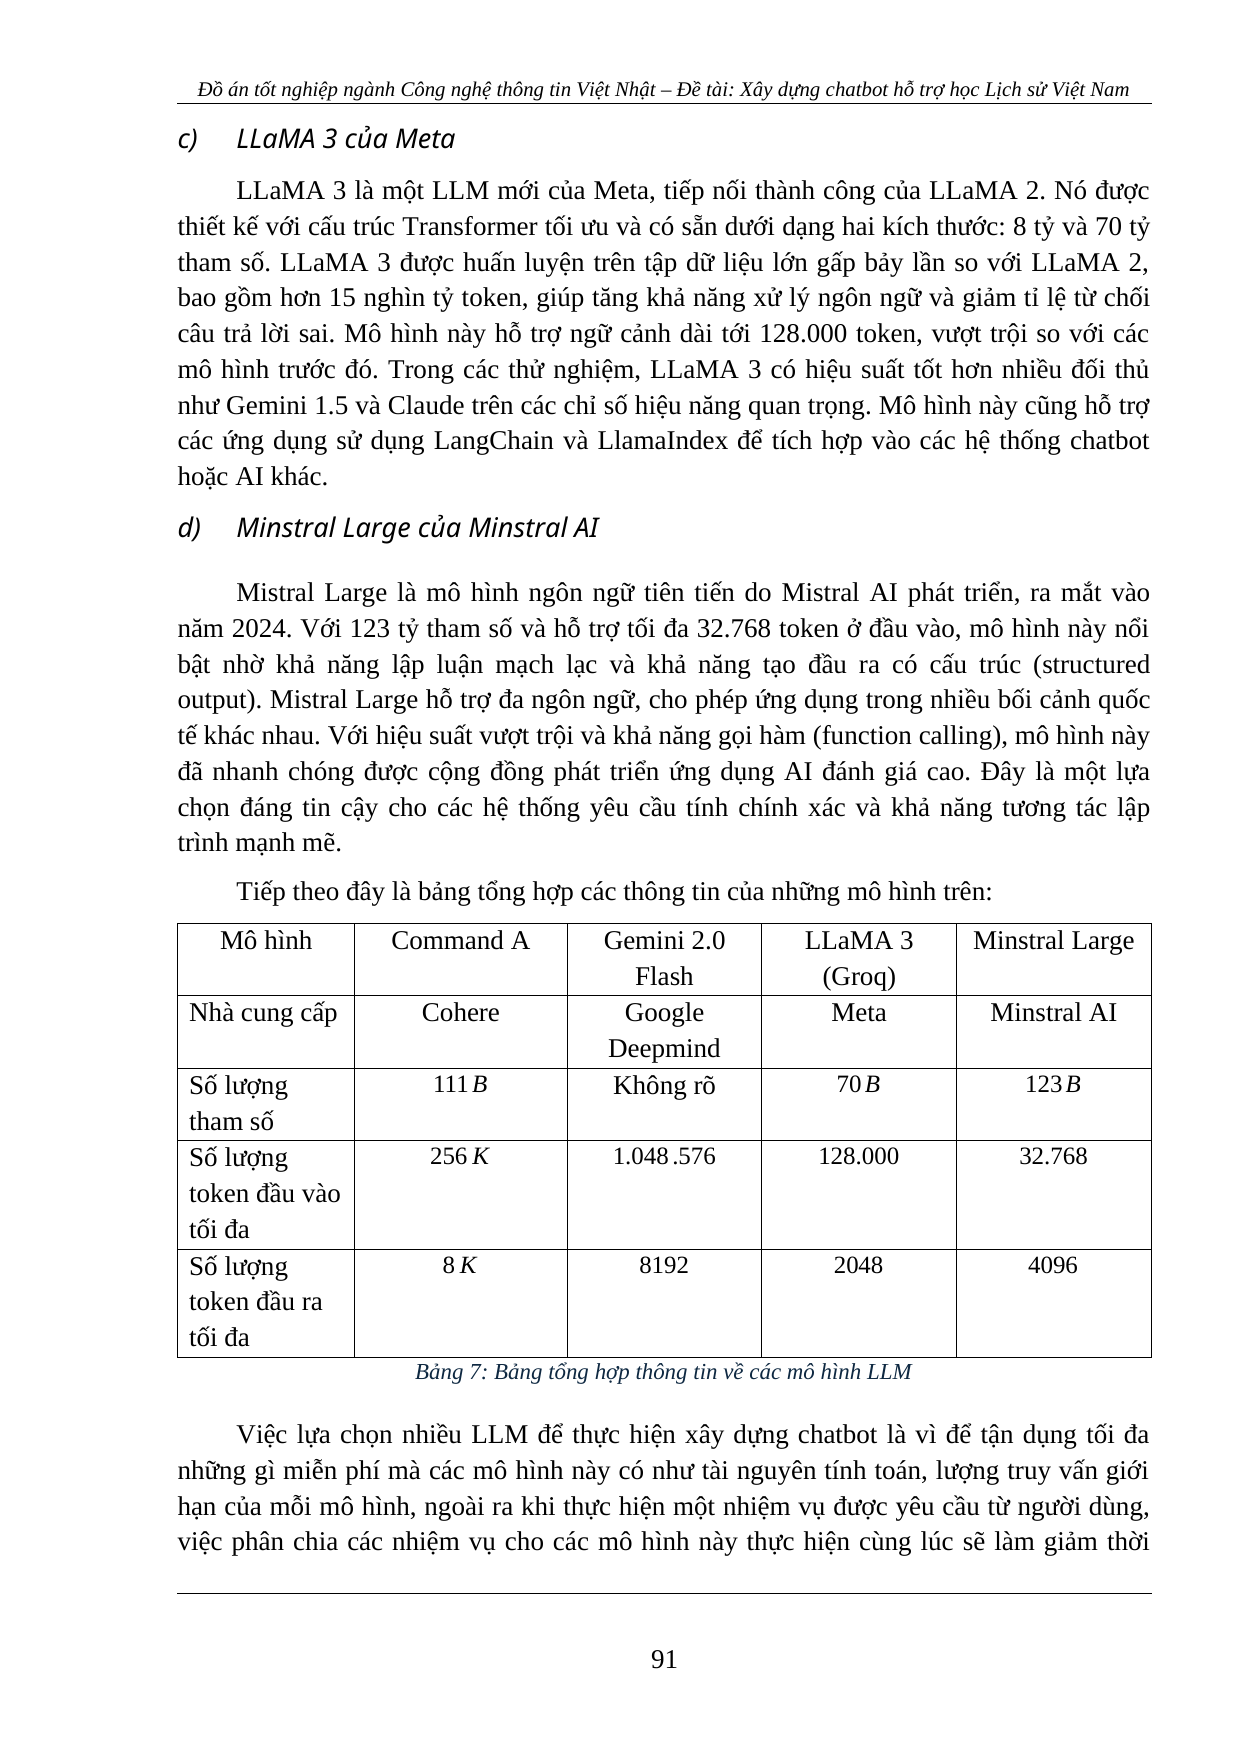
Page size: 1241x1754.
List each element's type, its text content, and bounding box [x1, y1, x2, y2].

table_cell [957, 1250, 1151, 1357]
table_cell [355, 1250, 567, 1357]
text Tiếp theo đây là bảng tổng hợp các thông tin của những mô hình trên: [177, 874, 1152, 906]
table_cell Cohere [355, 996, 567, 1068]
table_header Minstral Large [957, 924, 1151, 995]
table_header Mô hình [178, 924, 354, 995]
text Bảng 7: Bảng tổng hợp thông tin về các mô hình LLM [177, 1358, 1152, 1384]
table_cell Google Deepmind [568, 996, 761, 1068]
text LLaMA 3 là một LLM mới của Meta, tiếp nối thành công của LLaMA 2. Nó được thiết kế với cấu trúc Transformer tối ưu và có sẵn dưới dạng hai kích thước: 8 tỷ và 70 tỷ tham số. LLaMA 3 được huấn luyện trên tập dữ liệu lớn gấp bảy lần so với LLaMA 2, bao gồm hơn 15 nghìn tỷ token, giúp tăng khả năng xử lý ngôn ngữ và giảm tỉ lệ từ chối câu trả lời sai. Mô hình này hỗ trợ ngữ cảnh dài tới 128.000 token, vượt trội so với các mô hình trước đó. Trong các thử nghiệm, LLaMA 3 có hiệu suất tốt hơn nhiều đối thủ như Gemini 1.5 và Claude trên các chỉ số hiệu năng quan trọng. Mô hình này cũng hỗ trợ các ứng dụng sử dụng LangChain và LlamaIndex để tích hợp vào các hệ thống chatbot hoặc AI khác. [177, 174, 1152, 491]
table_cell [568, 1250, 761, 1357]
table_cell [957, 1069, 1151, 1140]
table_cell Không rõ [568, 1069, 761, 1140]
table_header Command A [355, 924, 567, 995]
table_cell Nhà cung cấp [178, 996, 354, 1068]
table_cell [762, 1069, 956, 1140]
table_cell Meta [762, 996, 956, 1068]
table_cell [568, 1141, 761, 1248]
table_cell [957, 1141, 1151, 1248]
table_cell [762, 1250, 956, 1357]
table_cell Số lượng tham số [178, 1069, 354, 1140]
table_cell Số lượng token đầu vào tối đa [178, 1141, 354, 1248]
table_cell Minstral AI [957, 996, 1151, 1068]
table_header LLaMA 3 (Groq) [762, 924, 956, 995]
table_cell [355, 1141, 567, 1248]
subtitle LLaMA 3 của Meta [177, 119, 1152, 156]
table_cell Số lượng token đầu ra tối đa [178, 1250, 354, 1357]
table_header Gemini 2.0 Flash [568, 924, 761, 995]
text Mistral Large là mô hình ngôn ngữ tiên tiến do Mistral AI phát triển, ra mắt vào năm 2024. Với 123 tỷ tham số và hỗ trợ tối đa 32.768 token ở đầu vào, mô hình này nổi bật nhờ khả năng lập luận mạch lạc và khả năng tạo đầu ra có cấu trúc (structured output). Mistral Large hỗ trợ đa ngôn ngữ, cho phép ứng dụng trong nhiều bối cảnh quốc tế khác nhau. Với hiệu suất vượt trội và khả năng gọi hàm (function calling), mô hình này đã nhanh chóng được cộng đồng phát triển ứng dụng AI đánh giá cao. Đây là một lựa chọn đáng tin cậy cho các hệ thống yêu cầu tính chính xác và khả năng tương tác lập trình mạnh mẽ. [177, 576, 1152, 857]
subtitle Minstral Large của Minstral AI [177, 508, 1152, 545]
table_cell [762, 1141, 956, 1248]
table_cell [355, 1069, 567, 1140]
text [177, 1418, 1152, 1556]
